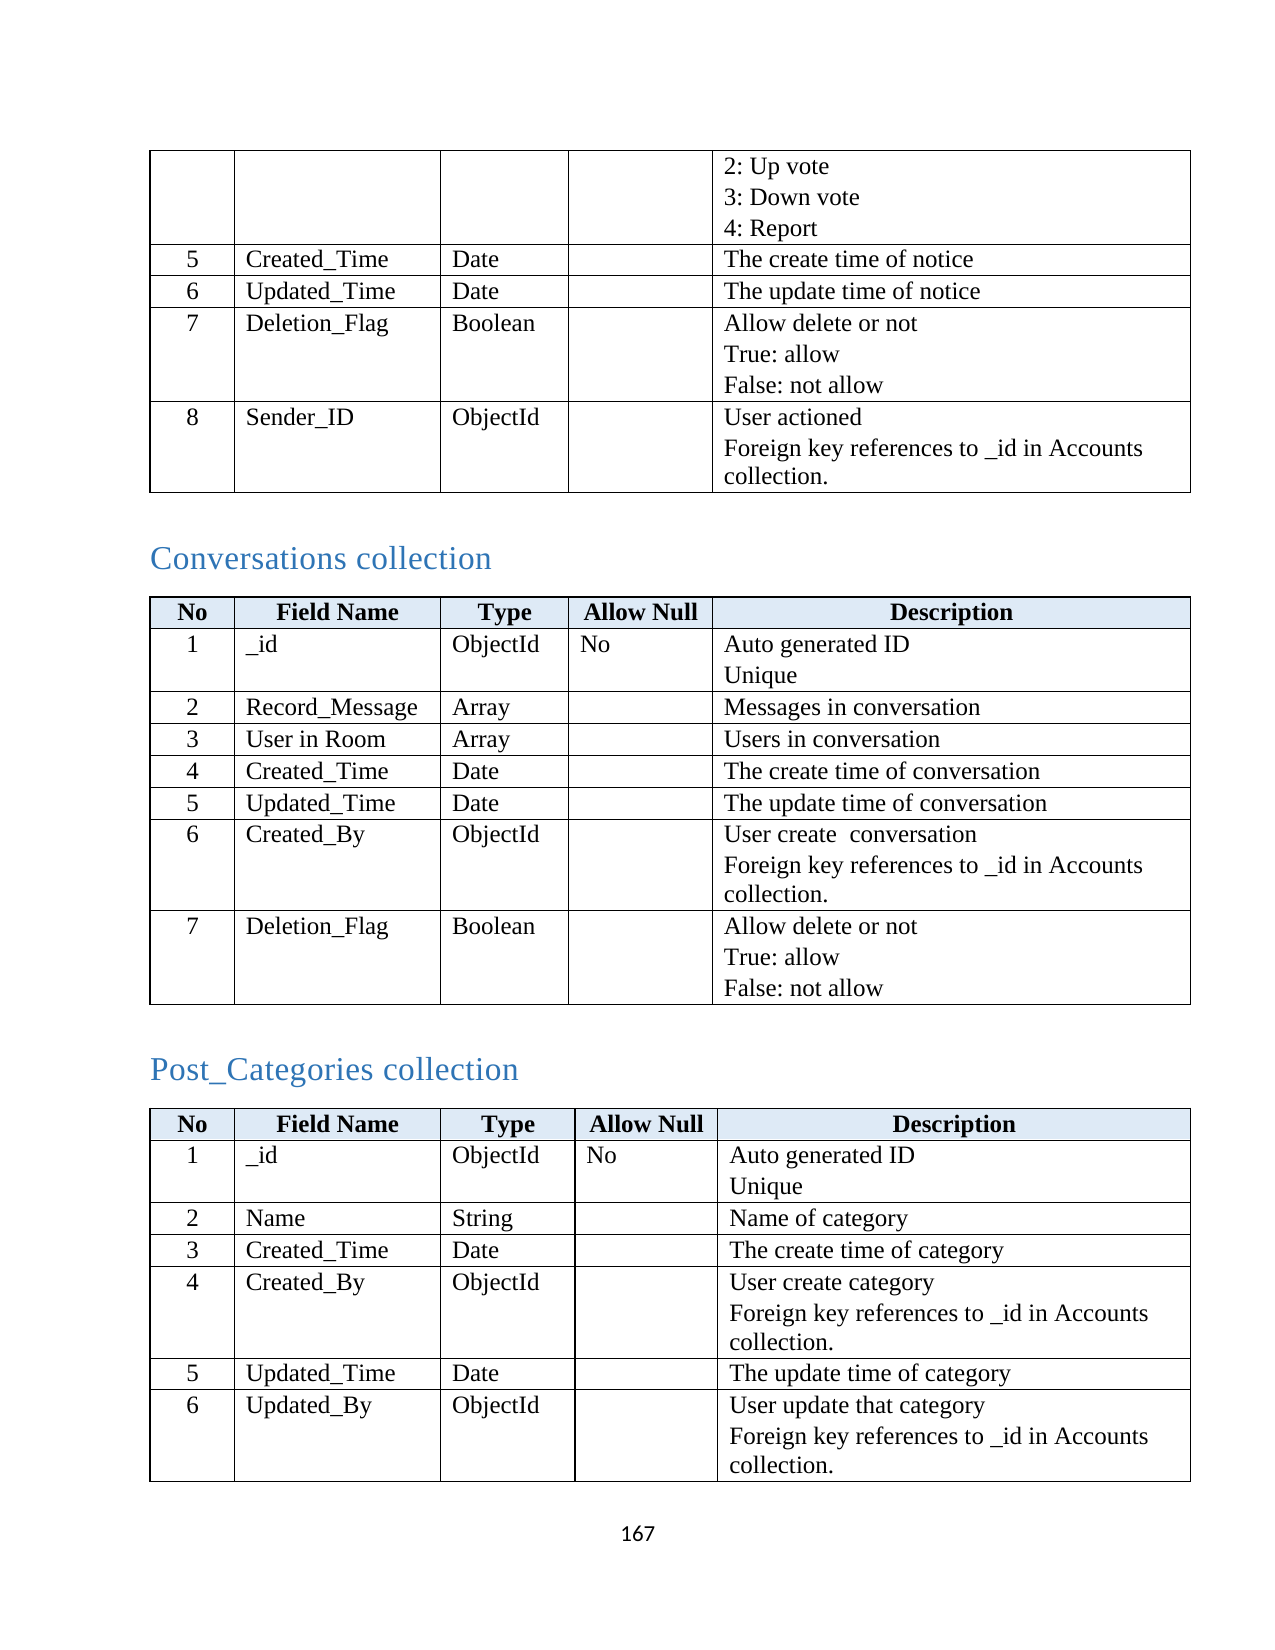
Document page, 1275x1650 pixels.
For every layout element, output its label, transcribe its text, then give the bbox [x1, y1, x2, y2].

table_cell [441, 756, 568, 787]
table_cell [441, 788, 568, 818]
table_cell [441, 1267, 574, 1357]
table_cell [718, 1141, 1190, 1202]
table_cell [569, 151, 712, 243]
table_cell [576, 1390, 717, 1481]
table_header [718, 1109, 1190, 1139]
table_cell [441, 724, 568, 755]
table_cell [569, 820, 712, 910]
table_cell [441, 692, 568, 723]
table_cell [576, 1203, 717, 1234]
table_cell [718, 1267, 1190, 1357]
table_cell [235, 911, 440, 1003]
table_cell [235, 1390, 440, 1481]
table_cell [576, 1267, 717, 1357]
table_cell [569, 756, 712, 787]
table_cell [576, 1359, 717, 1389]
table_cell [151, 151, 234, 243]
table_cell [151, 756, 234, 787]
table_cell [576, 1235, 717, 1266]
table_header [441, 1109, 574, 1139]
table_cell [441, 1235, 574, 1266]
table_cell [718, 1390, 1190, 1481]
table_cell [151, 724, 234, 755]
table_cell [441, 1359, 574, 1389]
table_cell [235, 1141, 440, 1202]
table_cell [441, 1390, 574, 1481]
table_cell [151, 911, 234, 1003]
title Conversations collection [150, 538, 1125, 577]
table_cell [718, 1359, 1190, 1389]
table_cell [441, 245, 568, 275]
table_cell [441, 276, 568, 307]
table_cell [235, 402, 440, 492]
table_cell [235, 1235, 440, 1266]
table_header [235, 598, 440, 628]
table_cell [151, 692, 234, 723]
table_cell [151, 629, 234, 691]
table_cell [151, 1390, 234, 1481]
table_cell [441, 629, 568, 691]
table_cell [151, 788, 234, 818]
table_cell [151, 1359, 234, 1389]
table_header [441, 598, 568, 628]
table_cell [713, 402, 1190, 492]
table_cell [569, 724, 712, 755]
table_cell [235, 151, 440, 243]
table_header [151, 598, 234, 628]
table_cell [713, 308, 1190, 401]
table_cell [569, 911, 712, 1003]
title Post_Categories collection [150, 1050, 1125, 1088]
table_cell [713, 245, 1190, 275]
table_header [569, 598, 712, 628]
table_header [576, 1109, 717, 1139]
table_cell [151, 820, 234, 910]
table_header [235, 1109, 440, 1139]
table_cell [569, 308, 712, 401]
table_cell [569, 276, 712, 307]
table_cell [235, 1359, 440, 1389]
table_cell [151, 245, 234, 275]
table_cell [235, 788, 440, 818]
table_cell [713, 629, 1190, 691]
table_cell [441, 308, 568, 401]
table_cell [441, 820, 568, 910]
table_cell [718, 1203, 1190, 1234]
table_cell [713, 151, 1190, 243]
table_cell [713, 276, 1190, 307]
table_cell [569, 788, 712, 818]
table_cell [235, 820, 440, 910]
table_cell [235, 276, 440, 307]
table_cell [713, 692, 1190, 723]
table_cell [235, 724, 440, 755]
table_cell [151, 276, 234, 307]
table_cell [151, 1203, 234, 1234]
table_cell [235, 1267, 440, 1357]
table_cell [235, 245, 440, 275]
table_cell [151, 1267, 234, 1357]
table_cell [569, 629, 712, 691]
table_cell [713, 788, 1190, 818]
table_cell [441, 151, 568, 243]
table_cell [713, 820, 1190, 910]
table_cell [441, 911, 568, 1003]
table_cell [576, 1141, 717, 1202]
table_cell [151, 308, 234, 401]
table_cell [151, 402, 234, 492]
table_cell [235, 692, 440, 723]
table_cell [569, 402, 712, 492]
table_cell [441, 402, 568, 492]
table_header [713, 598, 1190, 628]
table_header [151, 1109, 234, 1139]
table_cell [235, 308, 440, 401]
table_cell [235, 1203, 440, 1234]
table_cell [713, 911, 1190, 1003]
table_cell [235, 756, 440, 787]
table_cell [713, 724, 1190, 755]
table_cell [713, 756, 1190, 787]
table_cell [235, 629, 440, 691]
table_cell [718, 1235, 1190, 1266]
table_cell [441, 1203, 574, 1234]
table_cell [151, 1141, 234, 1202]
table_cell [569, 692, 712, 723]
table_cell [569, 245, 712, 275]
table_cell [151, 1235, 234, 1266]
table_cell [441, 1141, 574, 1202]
